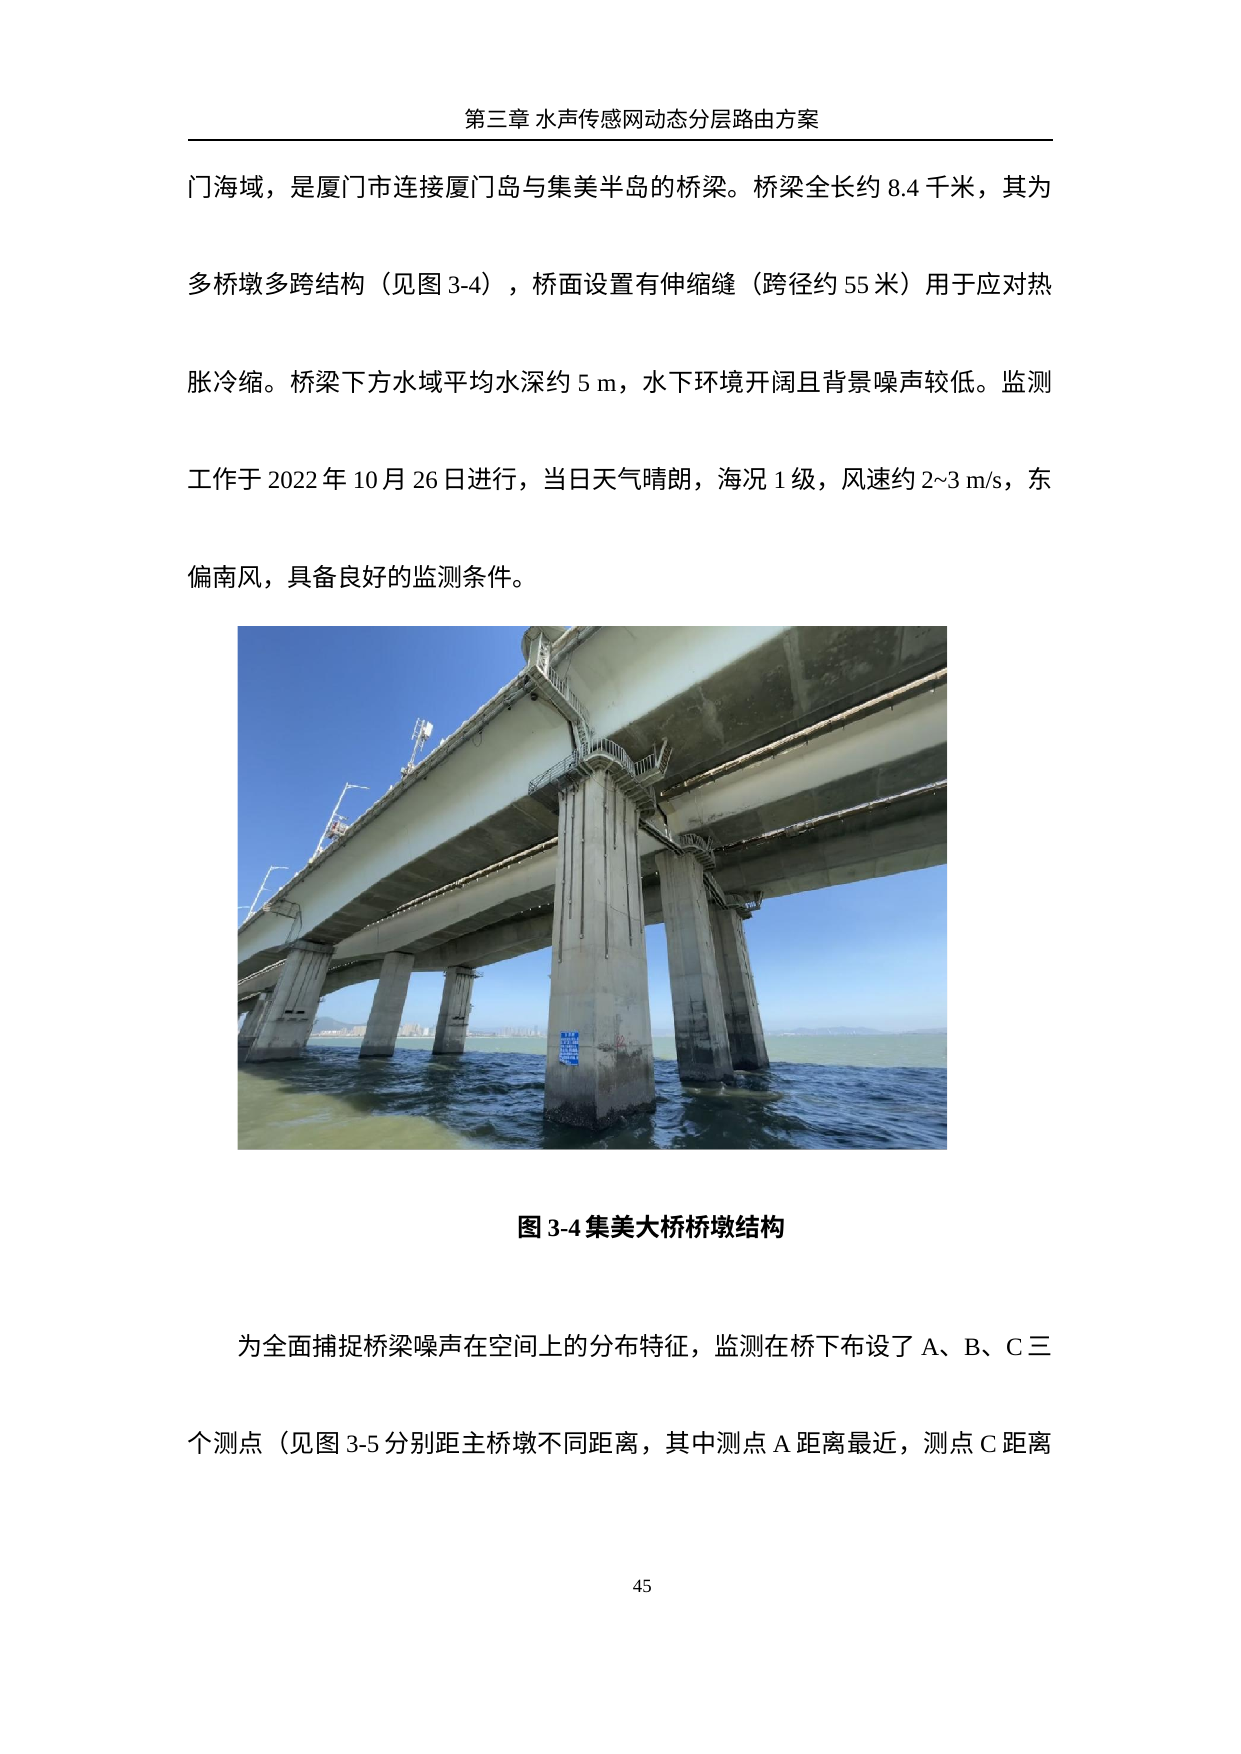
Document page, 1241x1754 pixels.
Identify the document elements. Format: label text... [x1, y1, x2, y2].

picture [237, 626, 948, 1150]
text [187, 153, 1053, 608]
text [187, 1312, 1053, 1474]
text 图3-4集美大桥桥墩结构 [200, 1193, 1053, 1258]
